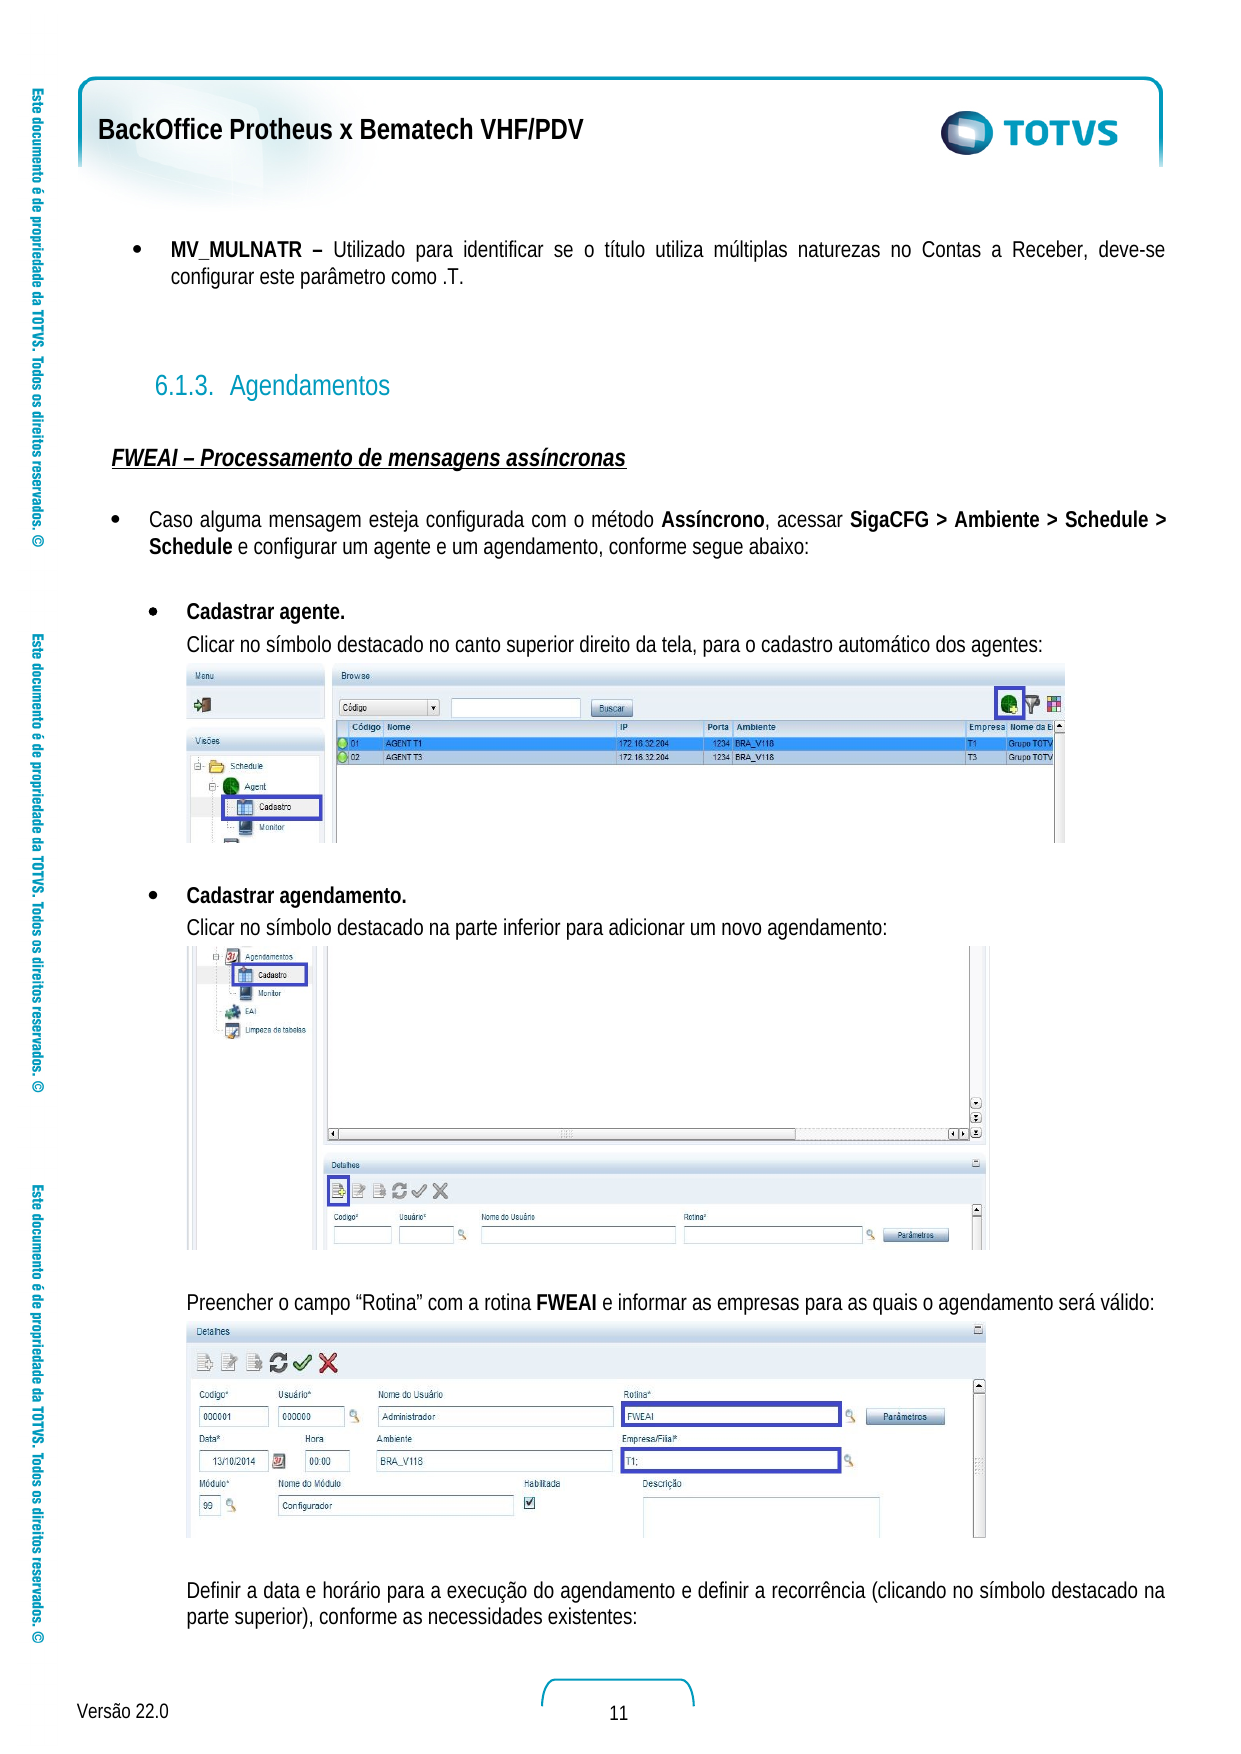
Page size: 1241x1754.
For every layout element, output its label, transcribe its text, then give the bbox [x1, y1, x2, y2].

text FWEAI – Processamento de mensagens assíncronas [111, 443, 1166, 472]
list Cadastrar agendamento. [149, 882, 1166, 908]
text Clicar no símbolo destacado na parte inferior para adicionar um novo agendamento: [186, 914, 1166, 941]
picture [186, 946, 990, 1250]
text Definir a data e horário para a execução do agendamento e definir a recorrência (clicando no símbolo destacado na parte superior), conforme as necessidades existentes: [186, 1577, 1166, 1629]
subtitle Agendamentos [154, 368, 1166, 402]
picture [186, 663, 1065, 843]
picture [17, 14, 58, 1746]
picture [186, 1321, 986, 1538]
text Preencher o campo “Rotina” com a rotina FWEAI e informar as empresas para as quais o agendamento será válido: [186, 1288, 1166, 1315]
list Cadastrar agente. [149, 598, 1166, 624]
text Clicar no símbolo destacado no canto superior direito da tela, para o cadastro automático dos agentes: [186, 631, 1166, 657]
list Caso alguma mensagem esteja configurada com o método Assíncrono, acessar SigaCFG > Ambiente > Schedule > Schedule e configurar um agente e um agendamento, conforme segue abaixo: [111, 506, 1166, 559]
list MV_MULNATR – Utilizado para identificar se o título utiliza múltiplas naturezas no Contas a Receber, deve-se configurar este parâmetro como .T. [133, 236, 1166, 289]
picture [75, 73, 1167, 231]
